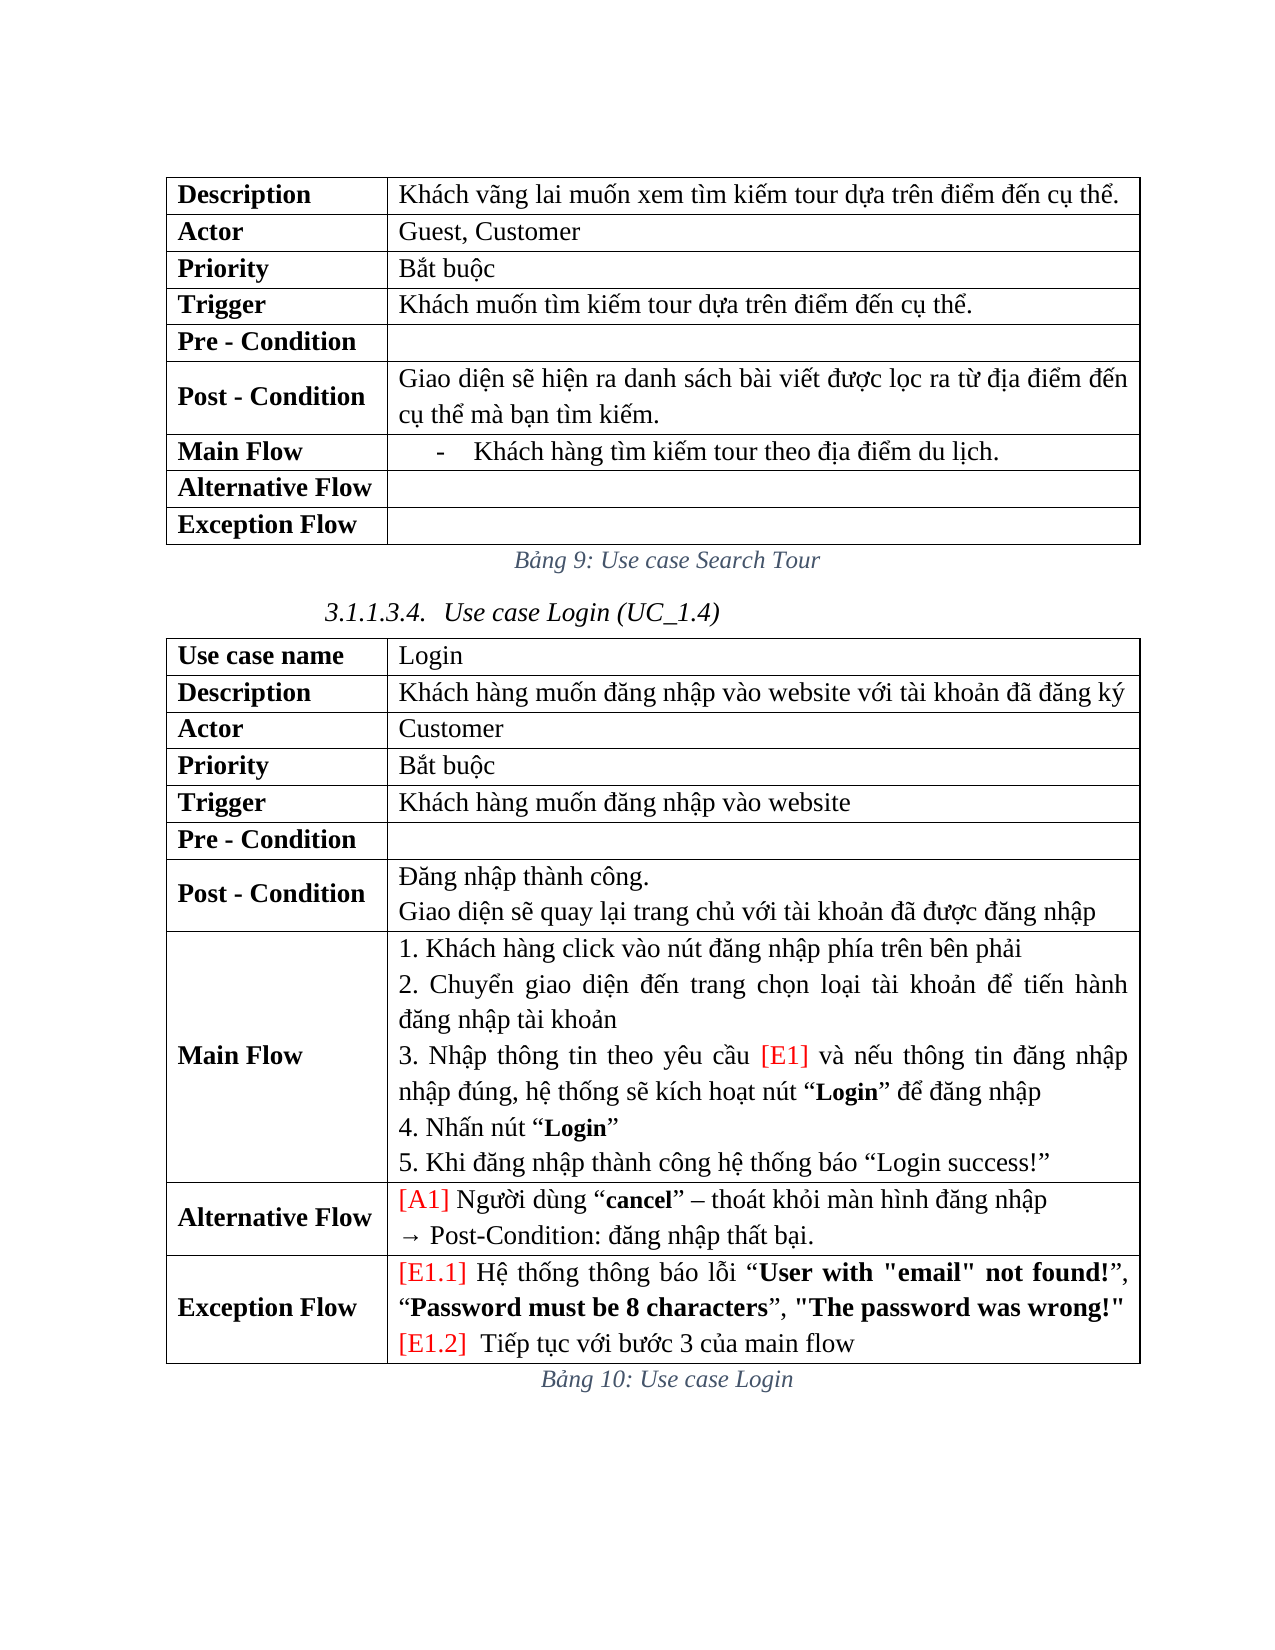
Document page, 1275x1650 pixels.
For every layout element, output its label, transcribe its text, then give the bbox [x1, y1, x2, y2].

table_cell Priority [167, 252, 387, 287]
table_cell Guest, Customer [388, 215, 1139, 251]
table_cell Main Flow [167, 932, 387, 1182]
table_header Login [388, 639, 1139, 675]
table_cell Customer [388, 713, 1139, 748]
table_cell [A1] Người dùng “cancel” – thoát khỏi màn hình đăng nhập Post-Condition: đăng nhập thất bại. [388, 1183, 1139, 1255]
table_cell Exception Flow [167, 1256, 387, 1363]
table_cell Bắt buộc [388, 252, 1139, 287]
table_cell [388, 508, 1139, 544]
table_cell Priority [167, 749, 387, 785]
table_cell 1. Khách hàng click vào nút đăng nhập phía trên bên phải 2. Chuyển giao diện đến trang chọn loại tài khoản để tiến hành đăng nhập tài khoản 3. Nhập thông tin theo yêu cầu [E1] và nếu thông tin đăng nhập nhập đúng, hệ thống sẽ kích hoạt nút “Login” để đăng nhập 4. Nhấn nút “Login” 5. Khi đăng nhập thành công hệ thống báo “Login success!” [388, 932, 1139, 1182]
subtitle Use case Login (UC_1.4) [325, 597, 1157, 628]
table_cell Khách vãng lai muốn xem tìm kiếm tour dựa trên điểm đến cụ thể. [388, 178, 1139, 214]
table_cell Exception Flow [167, 508, 387, 544]
table_cell Đăng nhập thành công. Giao diện sẽ quay lại trang chủ với tài khoản đã được đăng nhập [388, 860, 1139, 931]
table_cell Pre - Condition [167, 823, 387, 859]
table_cell Trigger [167, 786, 387, 822]
table_cell Alternative Flow [167, 471, 387, 507]
table_cell Actor [167, 713, 387, 748]
table_cell [388, 823, 1139, 859]
table_cell Description [167, 178, 387, 214]
table_cell Trigger [167, 289, 387, 324]
table_cell Alternative Flow [167, 1183, 387, 1255]
table_cell Giao diện sẽ hiện ra danh sách bài viết được lọc ra từ địa điểm đến cụ thể mà bạn tìm kiếm. [388, 362, 1139, 433]
table_cell Khách hàng muốn đăng nhập vào website [388, 786, 1139, 822]
table_header Use case name [167, 639, 387, 675]
table_cell Description [167, 676, 387, 712]
table_cell Khách hàng tìm kiếm tour theo địa điểm du lịch. [388, 435, 1139, 470]
table_cell [388, 471, 1139, 507]
table_cell Pre - Condition [167, 325, 387, 361]
table_cell Khách hàng muốn đăng nhập vào website với tài khoản đã đăng ký [388, 676, 1139, 712]
table_cell [388, 325, 1139, 361]
table_cell Actor [167, 215, 387, 251]
table_cell [E1.1] Hệ thống thông báo lỗi “User with "email" not found!”, “Password must be 8 characters”, "The password was wrong!" [E1.2] Tiếp tục với bước 3 của main flow [388, 1256, 1139, 1363]
table_cell Post - Condition [167, 860, 387, 931]
table_cell Main Flow [167, 435, 387, 470]
table_cell Post - Condition [167, 362, 387, 433]
table_cell Bắt buộc [388, 749, 1139, 785]
table_cell Khách muốn tìm kiếm tour dựa trên điểm đến cụ thể. [388, 289, 1139, 324]
